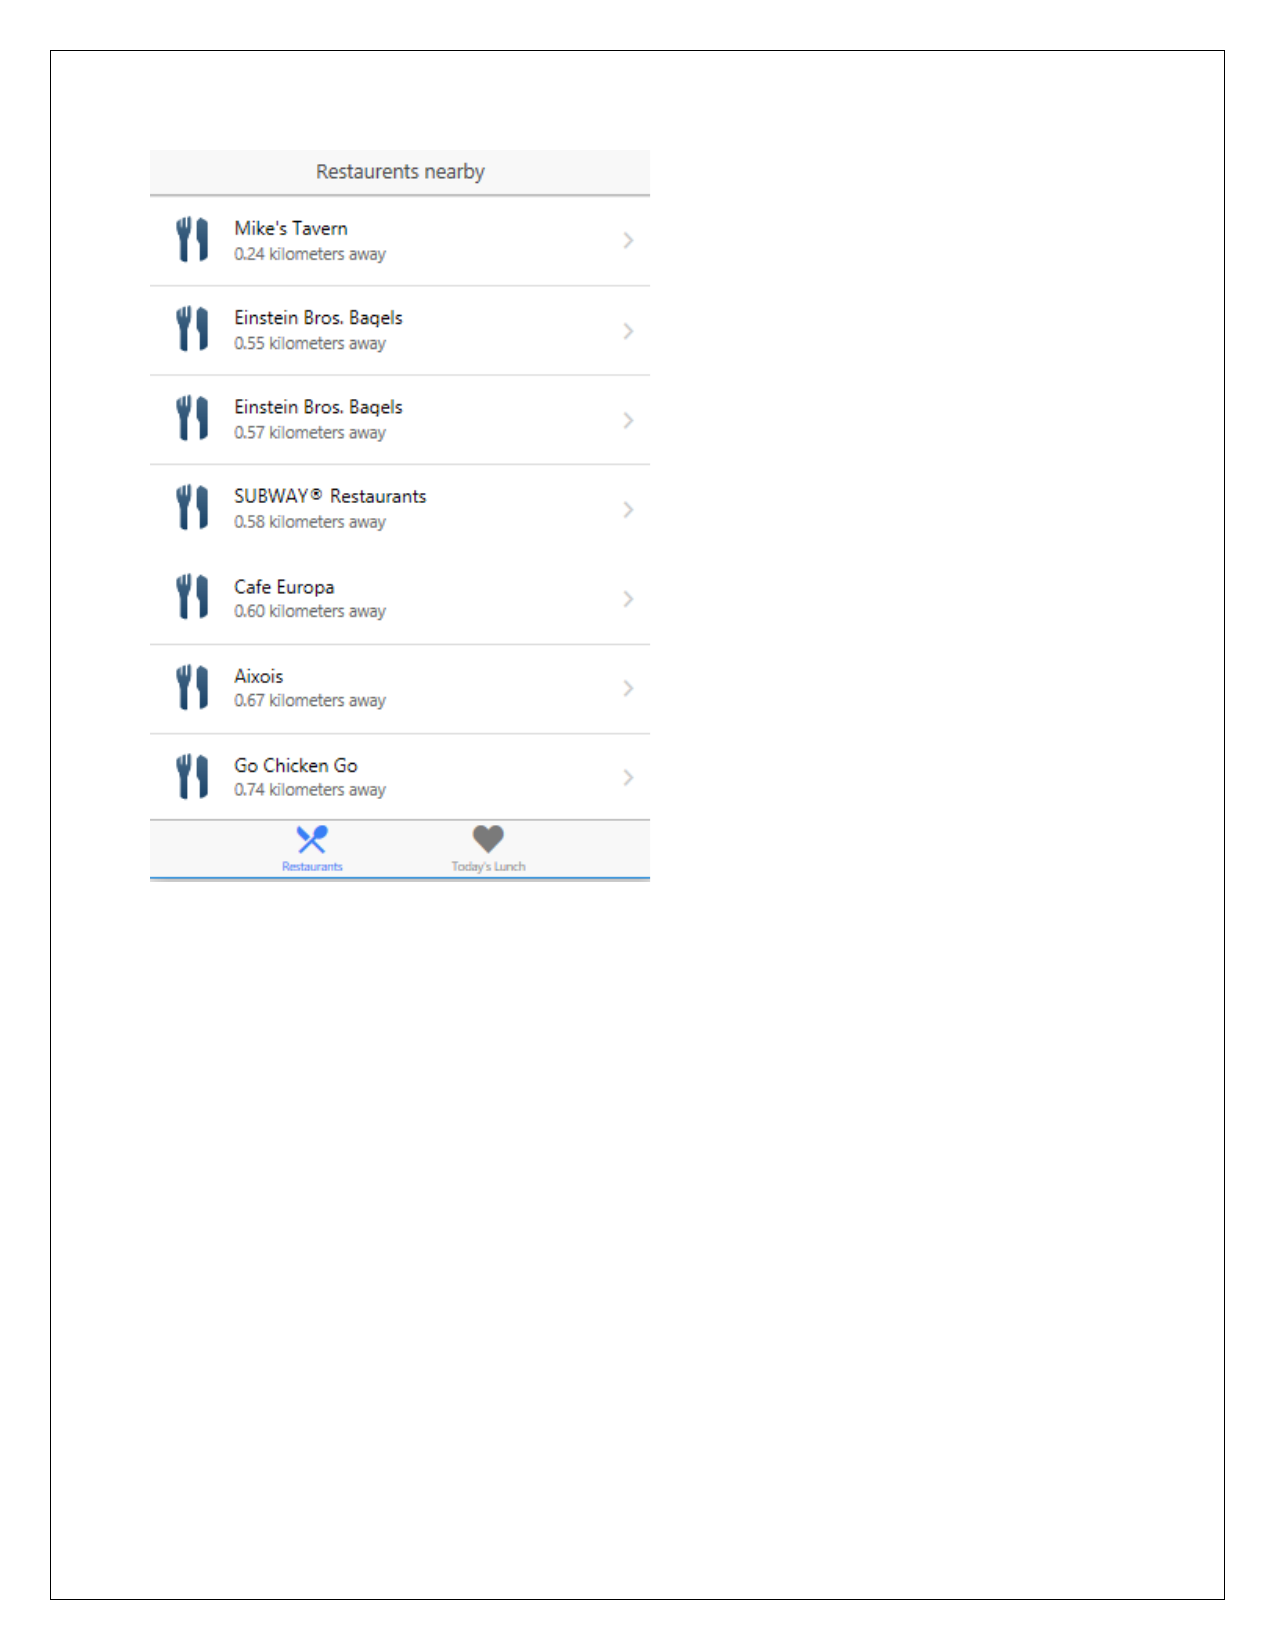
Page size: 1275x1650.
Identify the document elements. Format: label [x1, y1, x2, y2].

picture [150, 150, 650, 882]
